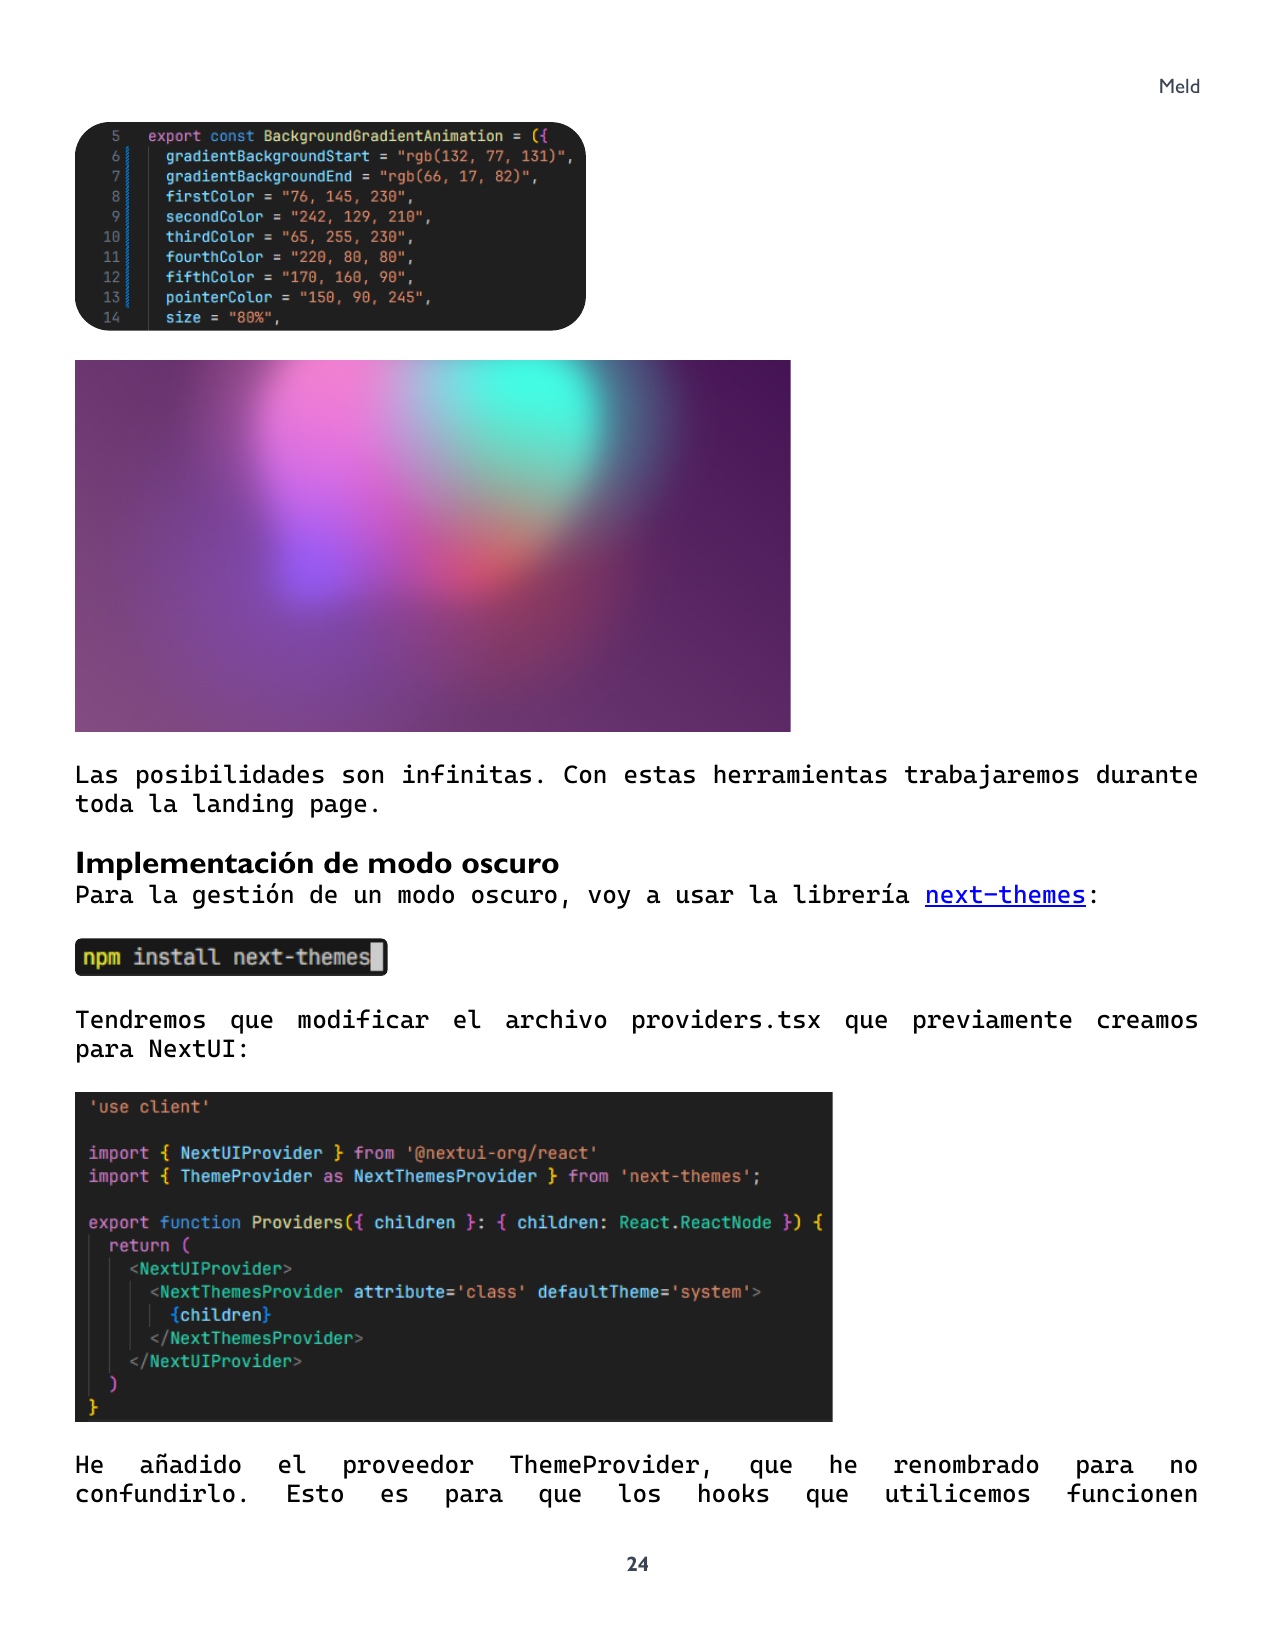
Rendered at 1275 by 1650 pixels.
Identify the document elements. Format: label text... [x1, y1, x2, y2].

text Para la gestión de un modo oscuro, voy a usar la librería next-themes: [75, 880, 1200, 909]
picture [75, 1092, 833, 1422]
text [75, 1450, 1200, 1508]
text Las posibilidades son infinitas. Con estas herramientas trabajaremos durante toda la landing page. [75, 761, 1200, 819]
text Tendremos que modificar el archivo providers.tsx que previamente creamos para NextUI: [75, 1005, 1200, 1063]
picture [75, 122, 586, 331]
subtitle Implementación de modo oscuro [75, 848, 1200, 880]
picture [75, 938, 388, 976]
picture [75, 360, 791, 732]
